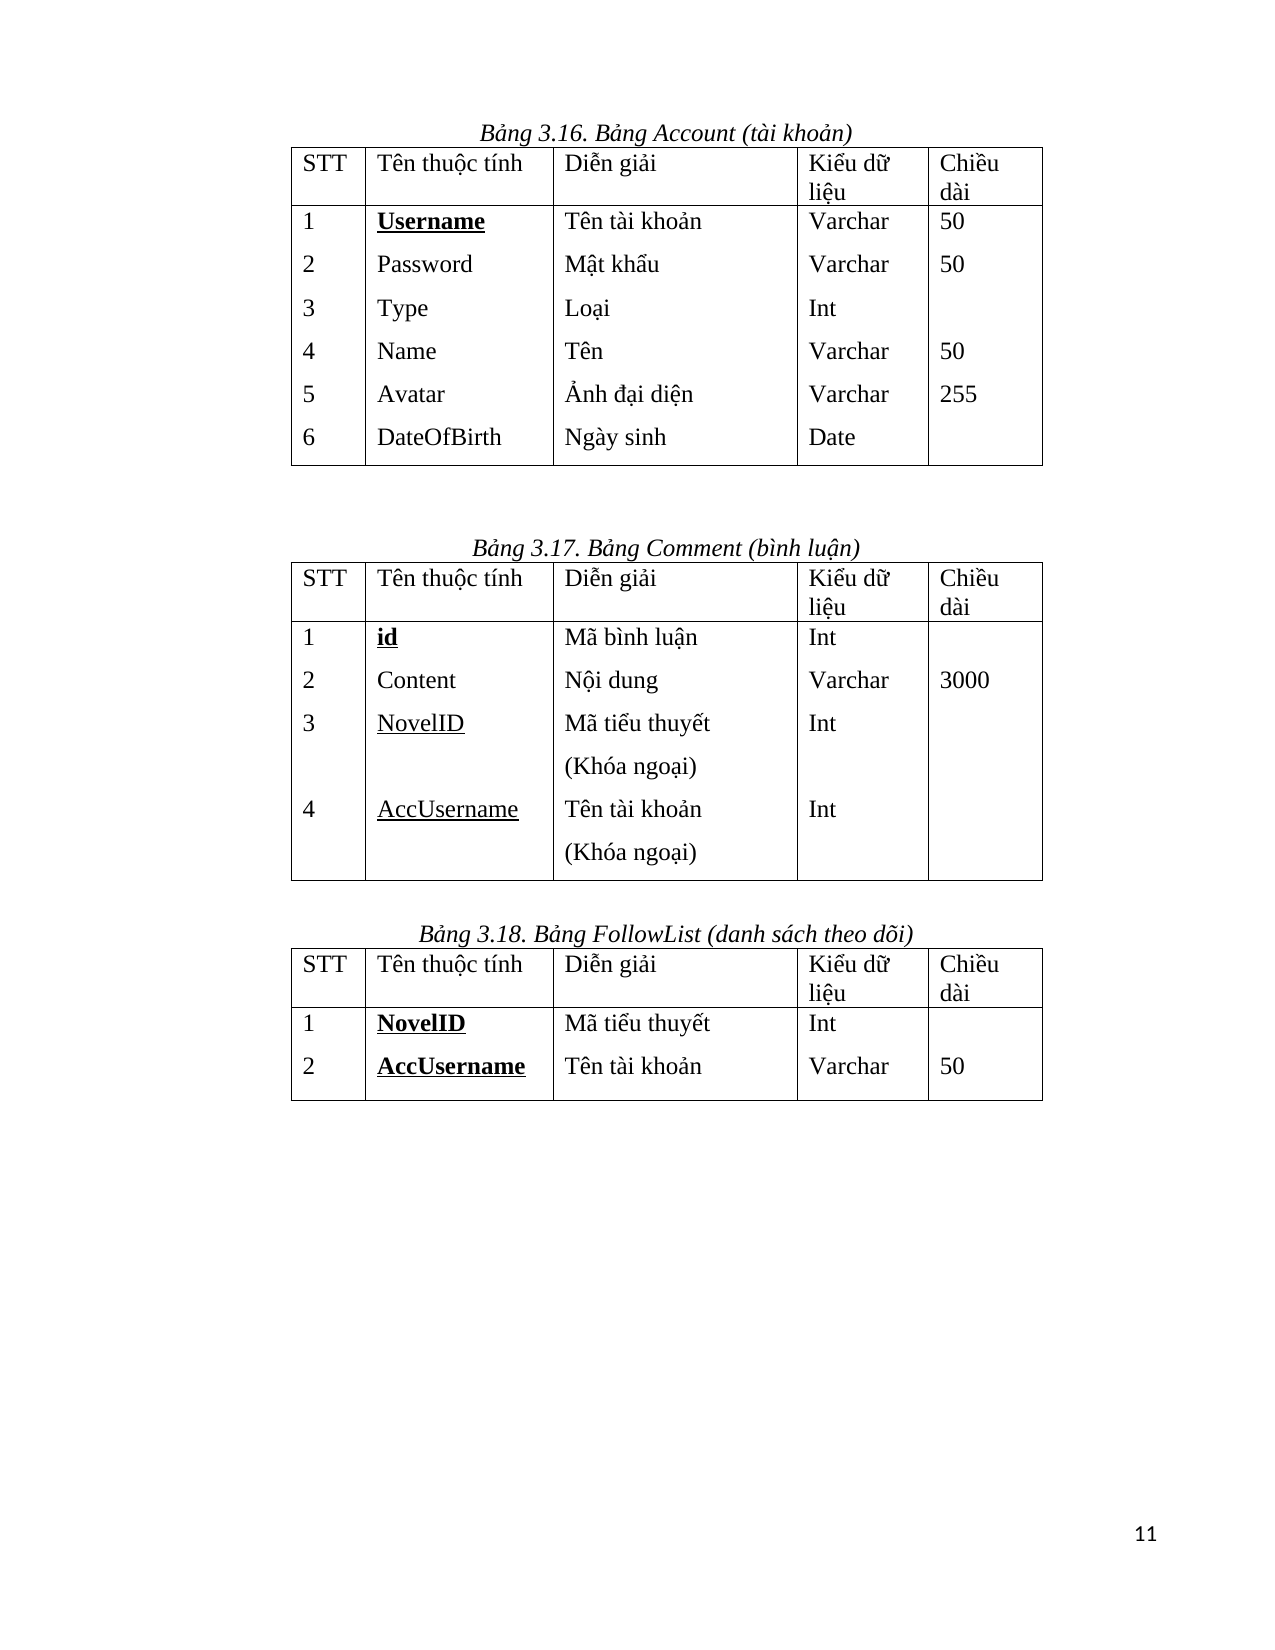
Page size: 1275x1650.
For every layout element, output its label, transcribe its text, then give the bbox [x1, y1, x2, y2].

table_cell Mã bình luận Nội dung Mã tiểu thuyết (Khóa ngoại) Tên tài khoản (Khóa ngoại) [554, 622, 797, 880]
table_cell Varchar Varchar Int Varchar Varchar Date [798, 206, 928, 465]
table_cell 50 [929, 1008, 1042, 1100]
table_header Diễn giải [554, 949, 797, 1007]
table_cell 1 2 3 4 5 6 [292, 206, 365, 465]
table_header Chiều dài [929, 563, 1042, 621]
text Bảng 3.18. Bảng FollowList (danh sách theo dõi) [177, 919, 1157, 948]
table_header Kiểu dữ liệu [798, 949, 928, 1007]
table_header Chiều dài [929, 949, 1042, 1007]
table_cell 50 50 50 255 [929, 206, 1042, 465]
table_header Diễn giải [554, 148, 797, 205]
table_cell Mã tiểu thuyết Tên tài khoản [554, 1008, 797, 1100]
table_header Tên thuộc tính [366, 563, 553, 621]
table_header Kiểu dữ liệu [798, 563, 928, 621]
table_header STT [292, 563, 365, 621]
text Bảng 3.17. Bảng Comment (bình luận) [177, 533, 1157, 562]
table_header Kiểu dữ liệu [798, 148, 928, 205]
table_cell id Content NovelID AccUsername [366, 622, 553, 880]
table_cell 1 2 3 4 [292, 622, 365, 880]
table_cell Int Varchar Int Int [798, 622, 928, 880]
table_header Tên thuộc tính [366, 949, 553, 1007]
table_cell 1 2 [292, 1008, 365, 1100]
table_cell Tên tài khoản Mật khẩu Loại Tên Ảnh đại diện Ngày sinh [554, 206, 797, 465]
table_header Tên thuộc tính [366, 148, 553, 205]
table_header STT [292, 148, 365, 205]
table_cell NovelID AccUsername [366, 1008, 553, 1100]
table_header STT [292, 949, 365, 1007]
table_cell Username Password Type Name Avatar DateOfBirth [366, 206, 553, 465]
table_header Diễn giải [554, 563, 797, 621]
text Bảng 3.16. Bảng Account (tài khoản) [177, 118, 1157, 147]
table_cell Int Varchar [798, 1008, 928, 1100]
table_cell 3000 [929, 622, 1042, 880]
table_header Chiều dài [929, 148, 1042, 205]
